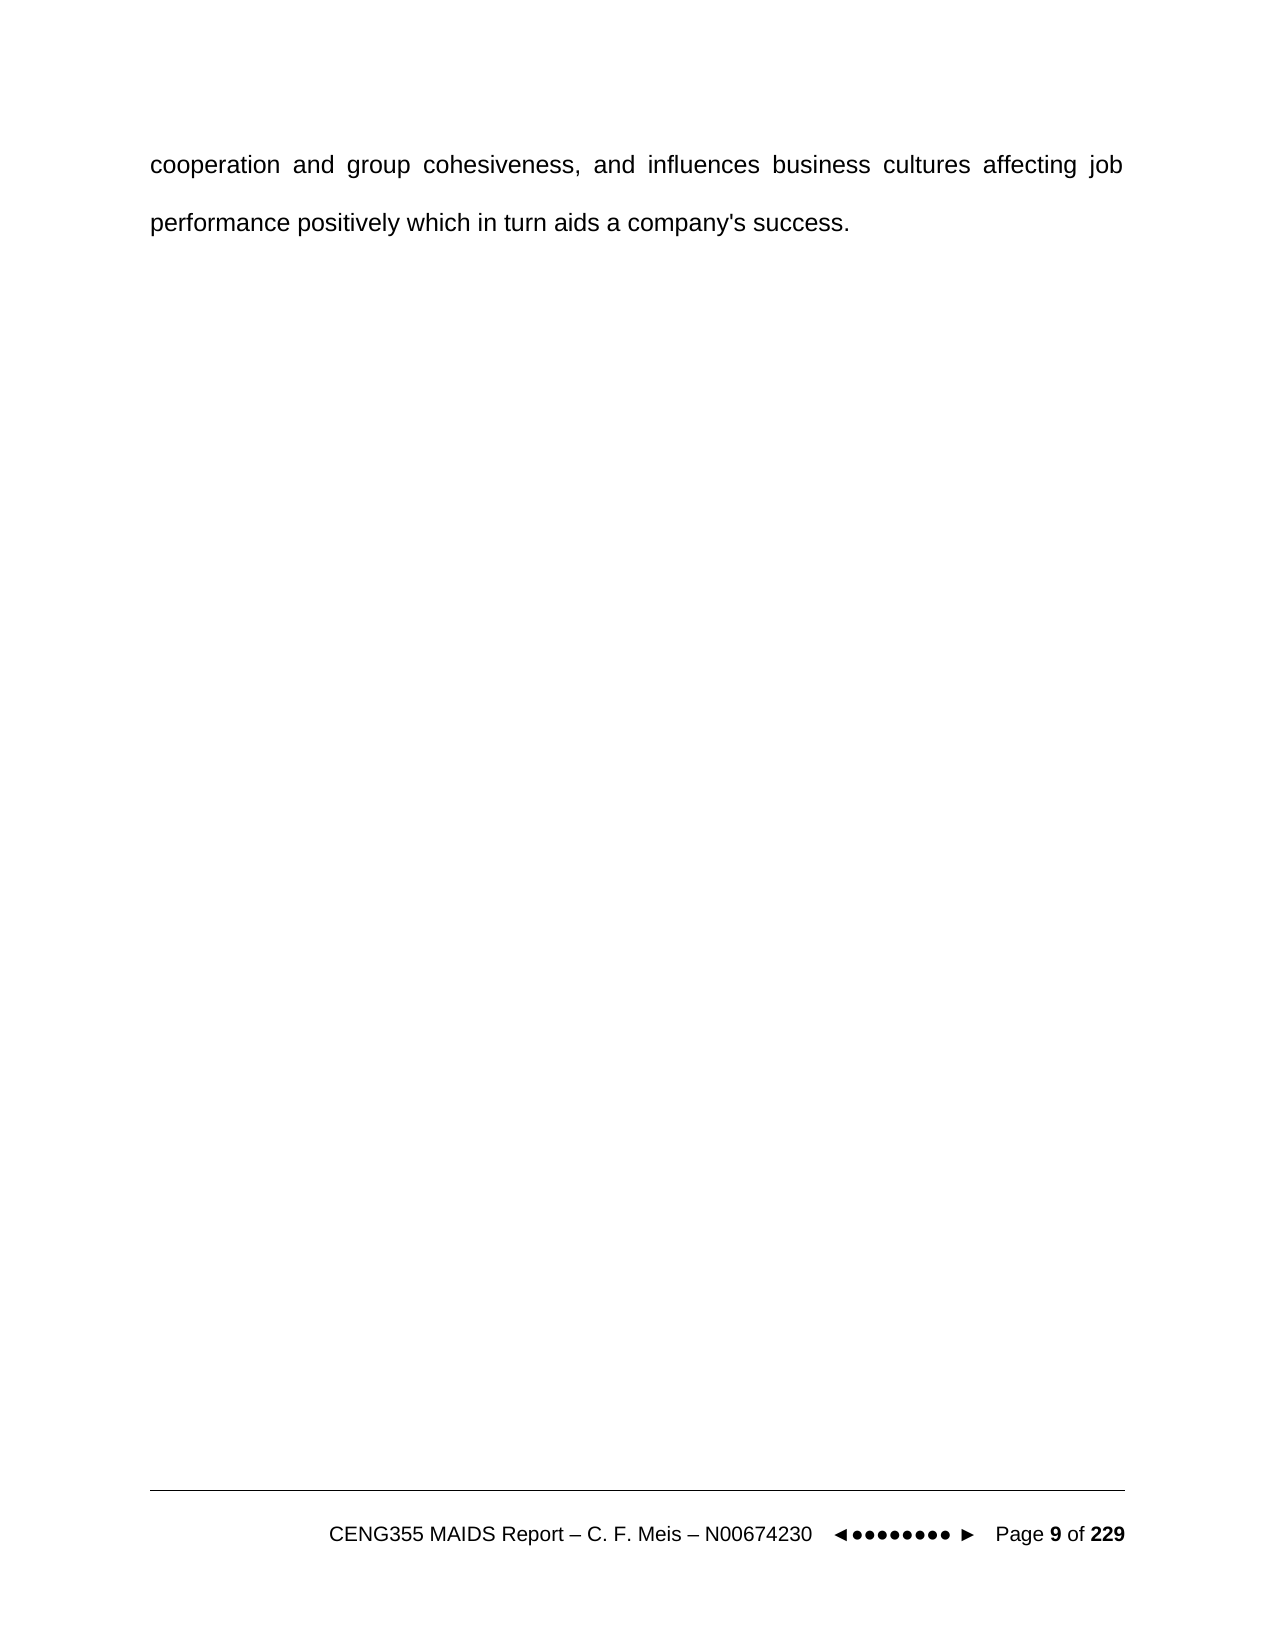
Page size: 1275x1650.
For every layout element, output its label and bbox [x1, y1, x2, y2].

text [150, 150, 1125, 236]
